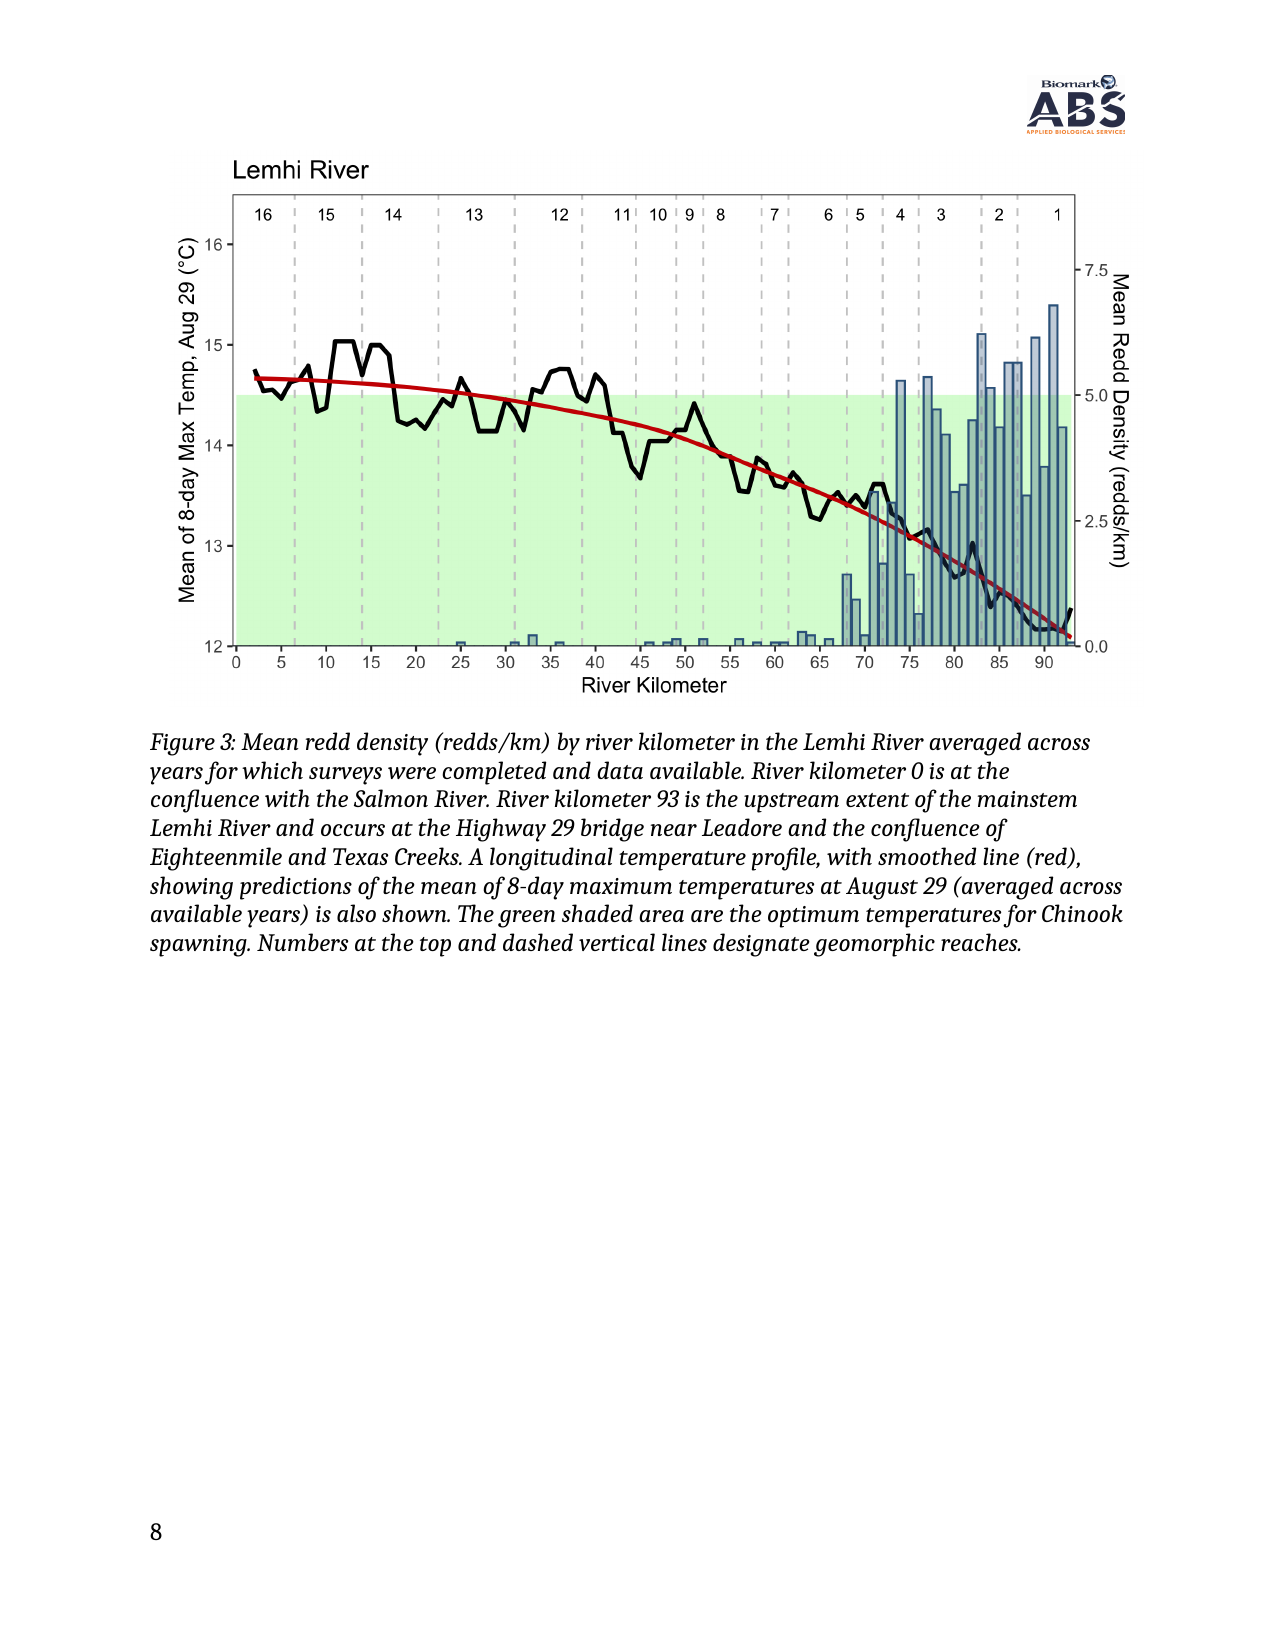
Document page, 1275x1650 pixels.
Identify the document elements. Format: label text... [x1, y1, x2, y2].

picture [1026, 75, 1125, 134]
picture [168, 150, 1144, 707]
text Figure 3: Mean redd density (redds/km) by river kilometer in the Lemhi River averaged across years for which surveys were completed and data available. River kilometer 0 is at the confluence with the Salmon River. River kilometer 93 is the upstream extent of the mainstem Lemhi River and occurs at the Highway 29 bridge near Leadore and the confluence of Eighteenmile and Texas Creeks. A longitudinal temperature profile, with smoothed line (red), showing predictions of the mean of 8-day maximum temperatures at August 29 (averaged across available years) is also shown. The green shaded area are the optimum temperatures for Chinook spawning. Numbers at the top and dashed vertical lines designate geomorphic reaches. [150, 728, 1125, 958]
